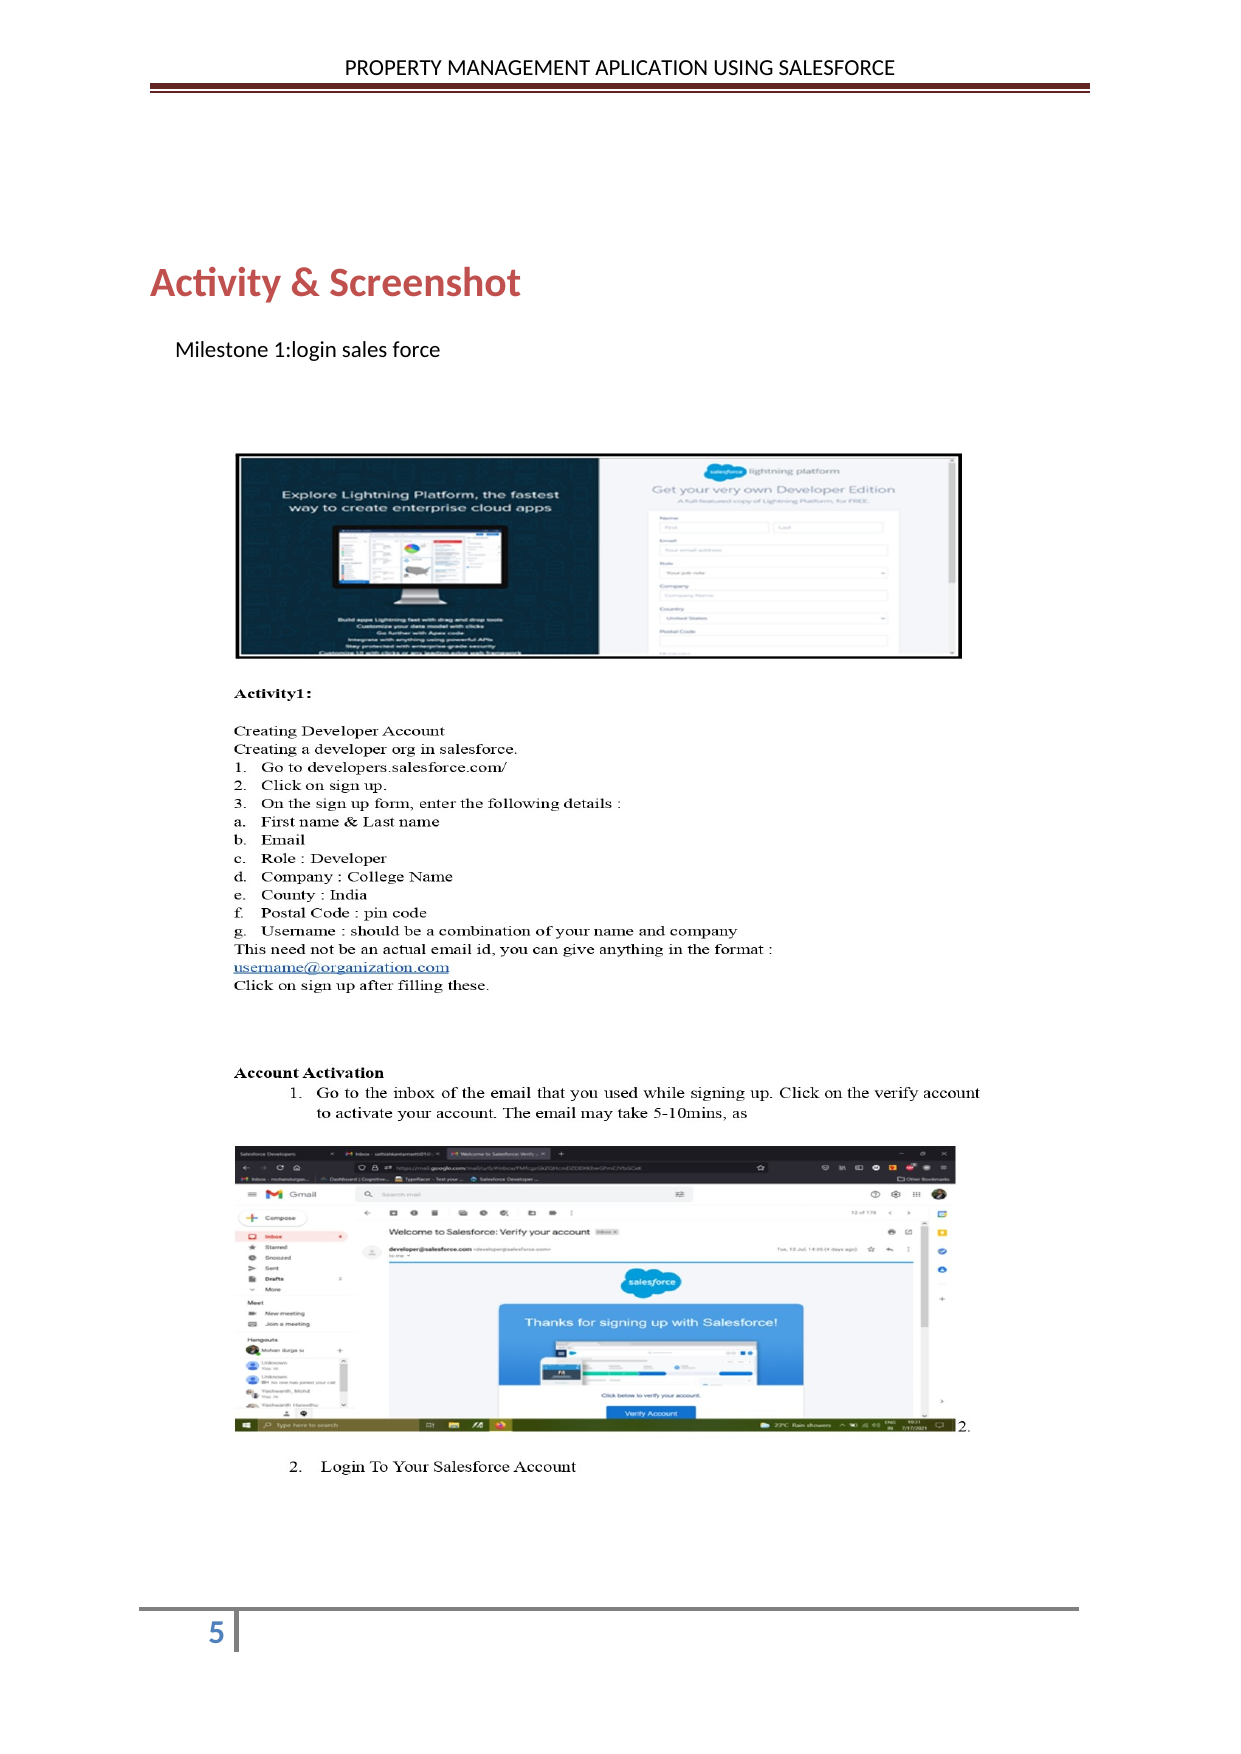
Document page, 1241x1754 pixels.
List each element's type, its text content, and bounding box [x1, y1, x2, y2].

picture [150, 1049, 1090, 1483]
text Activity & Screenshot [150, 256, 1090, 307]
text Milestone 1:login sales force [150, 335, 1090, 363]
picture [150, 388, 1090, 1025]
